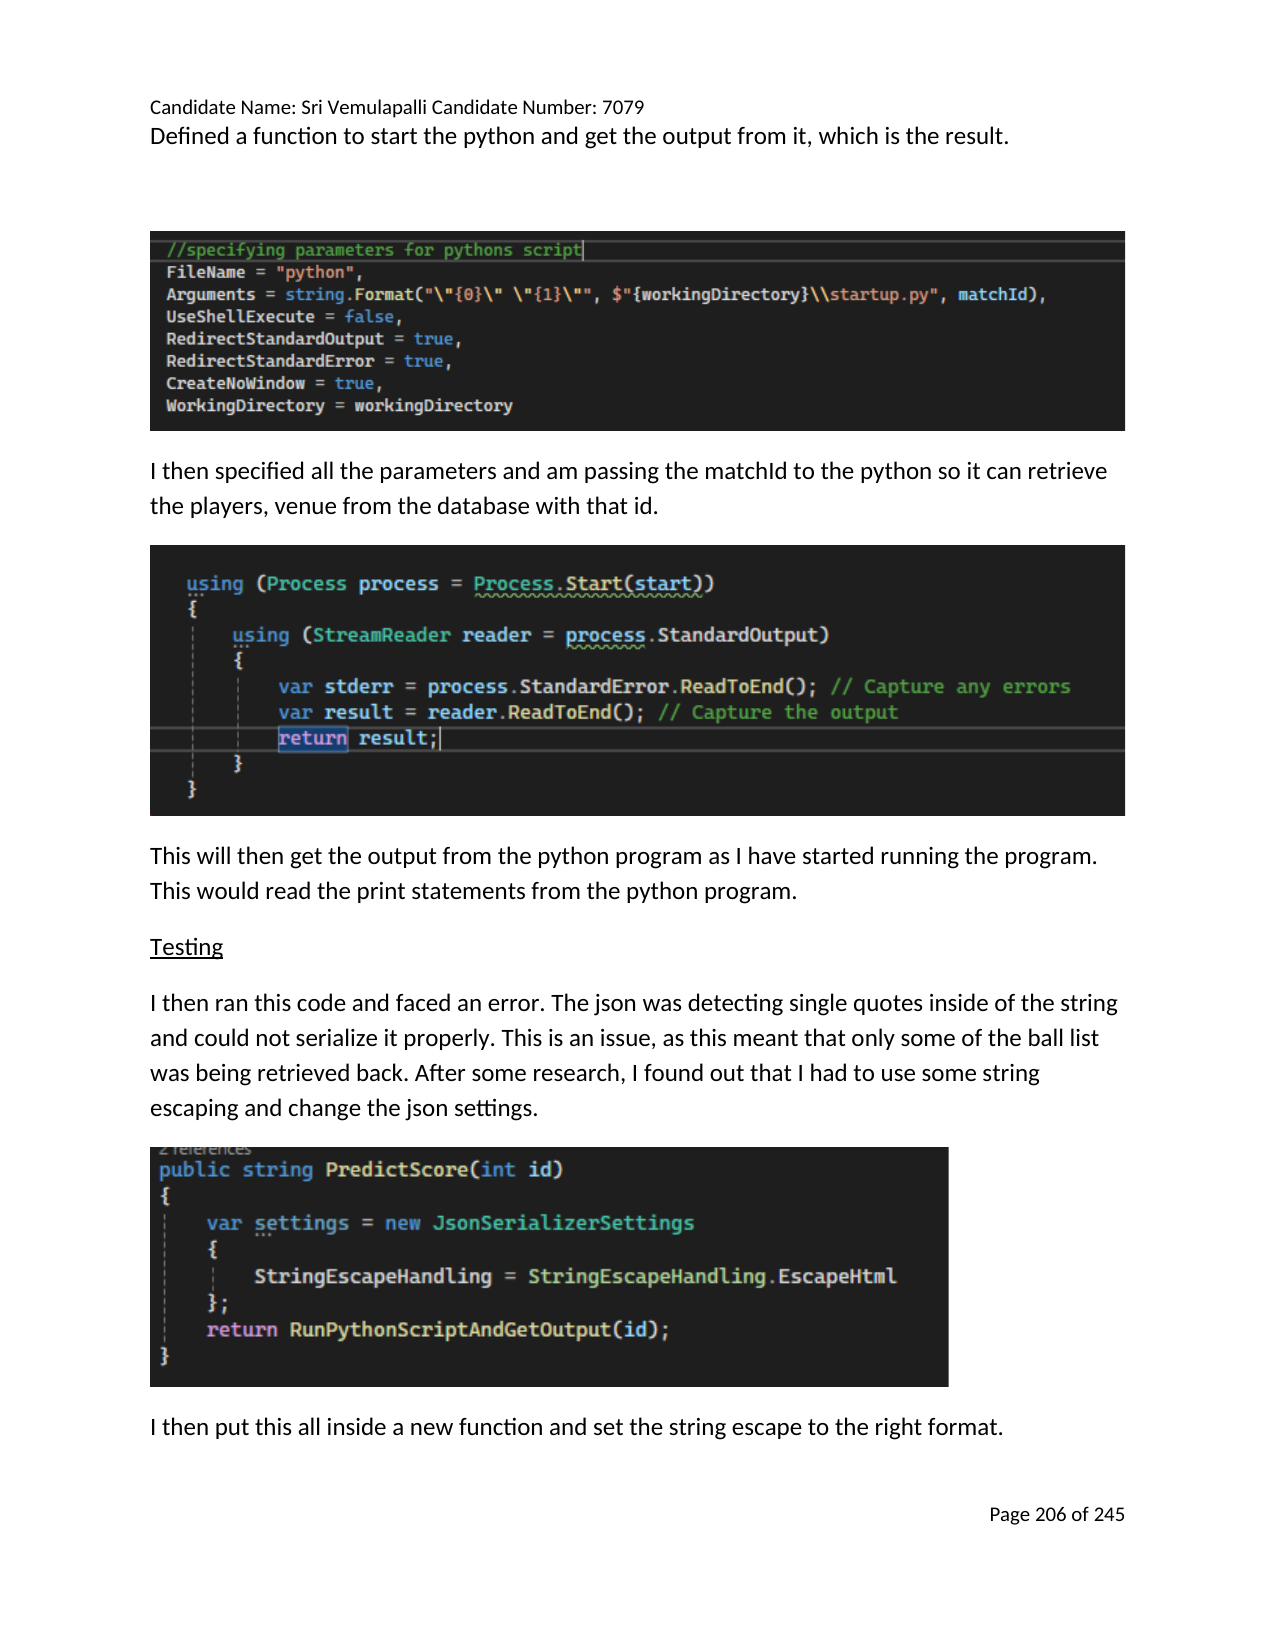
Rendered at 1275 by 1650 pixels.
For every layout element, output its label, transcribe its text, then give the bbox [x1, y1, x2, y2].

picture [150, 1147, 949, 1387]
text I then ran this code and faced an error. The json was detecting single quotes inside of the string and could not serialize it properly. This is an issue, as this meant that only some of the ball list was being retrieved back. After some research, I found out that I had to use some string escaping and change the json settings. [150, 987, 1125, 1122]
picture [150, 231, 1125, 431]
picture [150, 545, 1125, 816]
text Defined a function to start the python and get the output from it, which is the result. [150, 120, 1125, 151]
text Testing [150, 931, 1125, 961]
text I then specified all the parameters and am passing the matchId to the python so it can retrieve the players, venue from the database with that id. [150, 455, 1125, 520]
text This will then get the output from the python program as I have started running the program. This would read the print statements from the python program. [150, 840, 1125, 906]
text I then put this all inside a new function and set the string escape to the right format. [150, 1411, 1125, 1442]
